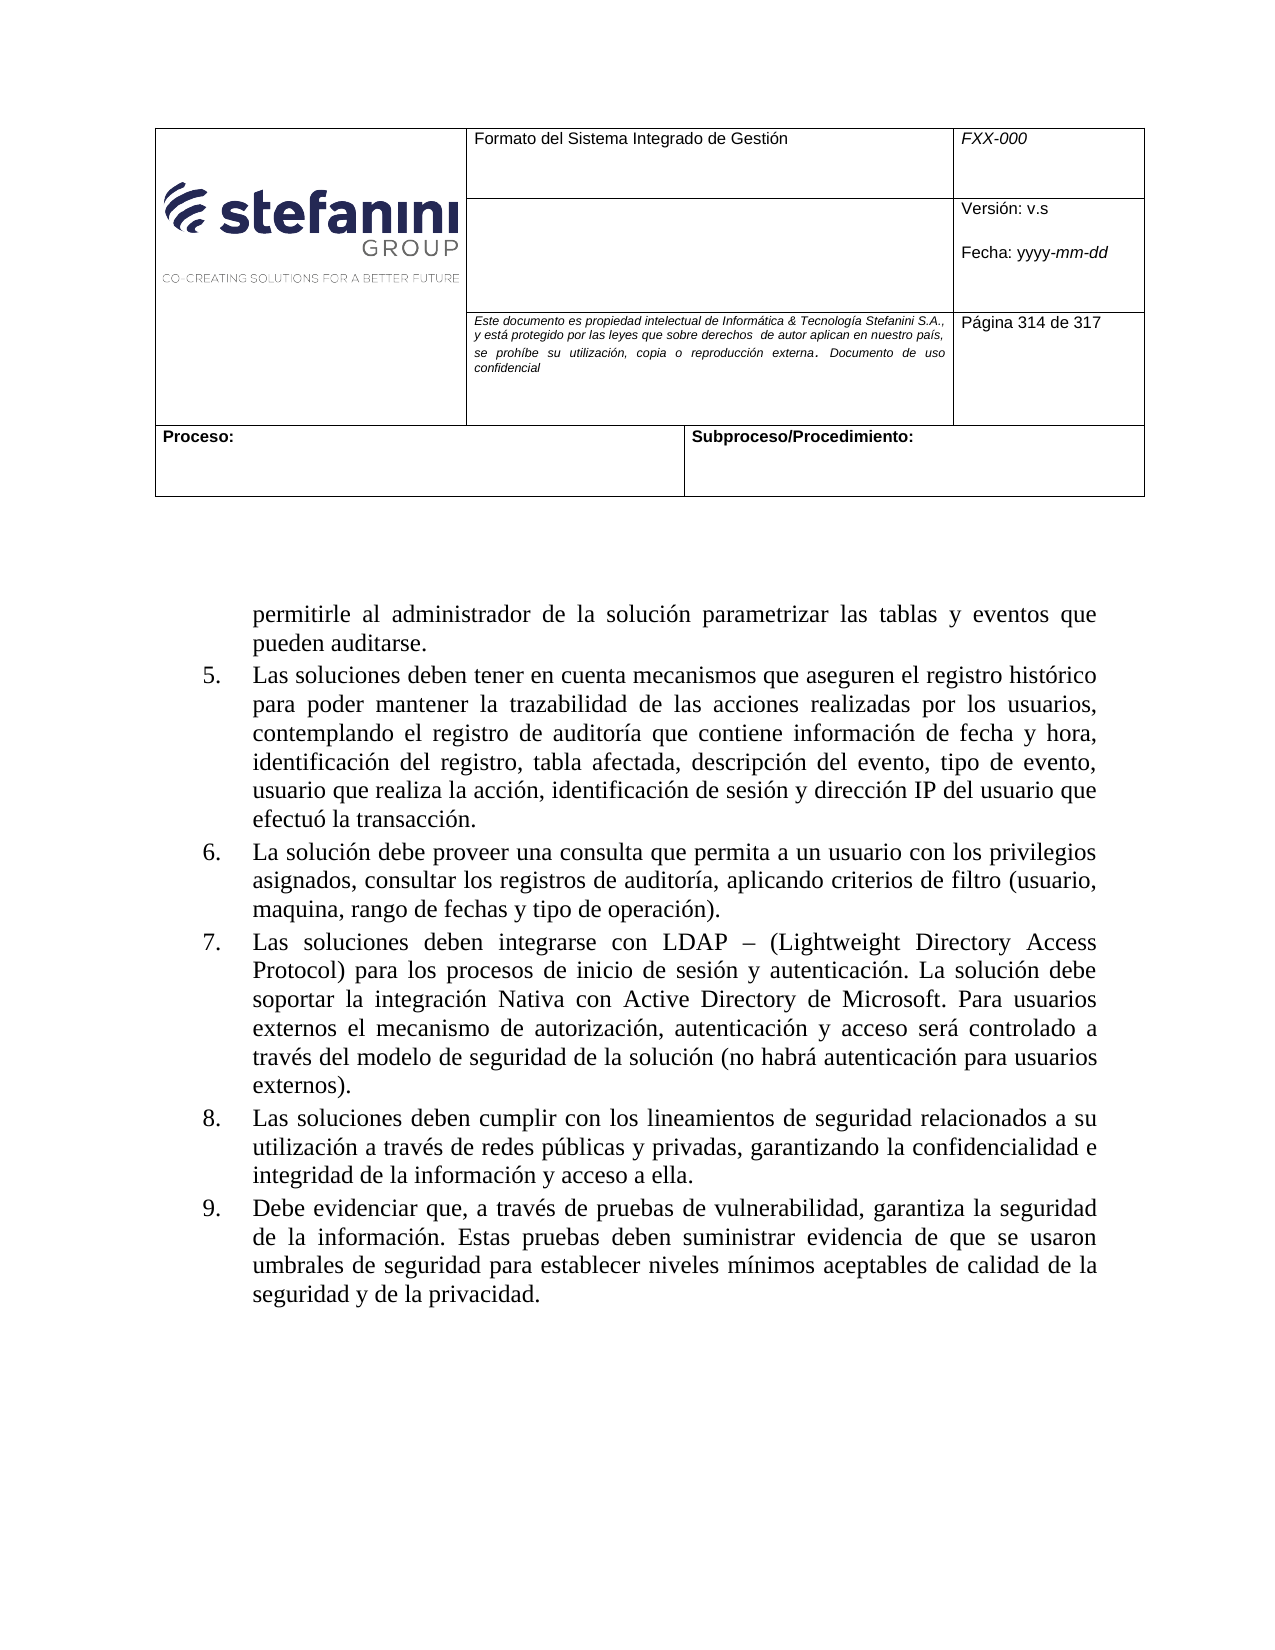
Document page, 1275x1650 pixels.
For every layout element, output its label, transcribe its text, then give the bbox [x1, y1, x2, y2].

list El diseño de la solución debe definir los criterios necesarios para asegurar la trazabilidad y auditoría sobre las acciones de creación, actualización, modificación o borrado de los componentes de información, de tal manera que la solución debe permitirle al administrador de la solución parametrizar las tablas y eventos que pueden auditarse. [202, 599, 1098, 657]
list Debe evidenciar que, a través de pruebas de vulnerabilidad, garantiza la seguridad de la información. Estas pruebas deben suministrar evidencia de que se usaron umbrales de seguridad para establecer niveles mínimos aceptables de calidad de la seguridad y de la privacidad. [202, 1193, 1098, 1308]
list Las soluciones deben integrarse con LDAP – (Lightweight Directory Access Protocol) para los procesos de inicio de sesión y autenticación. La solución debe soportar la integración Nativa con Active Directory de Microsoft. Para usuarios externos el mecanismo de autorización, autenticación y acceso será controlado a través del modelo de seguridad de la solución (no habrá autenticación para usuarios externos). [202, 927, 1098, 1099]
list La solución debe proveer una consulta que permita a un usuario con los privilegios asignados, consultar los registros de auditoría, aplicando criterios de filtro (usuario, maquina, rango de fechas y tipo de operación). [202, 837, 1098, 923]
list Las soluciones deben tener en cuenta mecanismos que aseguren el registro histórico para poder mantener la trazabilidad de las acciones realizadas por los usuarios, contemplando el registro de auditoría que contiene información de fecha y hora, identificación del registro, tabla afectada, descripción del evento, tipo de evento, usuario que realiza la acción, identificación de sesión y dirección IP del usuario que efectuó la transacción. [202, 661, 1098, 833]
picture [162, 182, 460, 286]
list Las soluciones deben cumplir con los lineamientos de seguridad relacionados a su utilización a través de redes públicas y privadas, garantizando la confidencialidad e integridad de la información y acceso a ella. [202, 1103, 1098, 1189]
